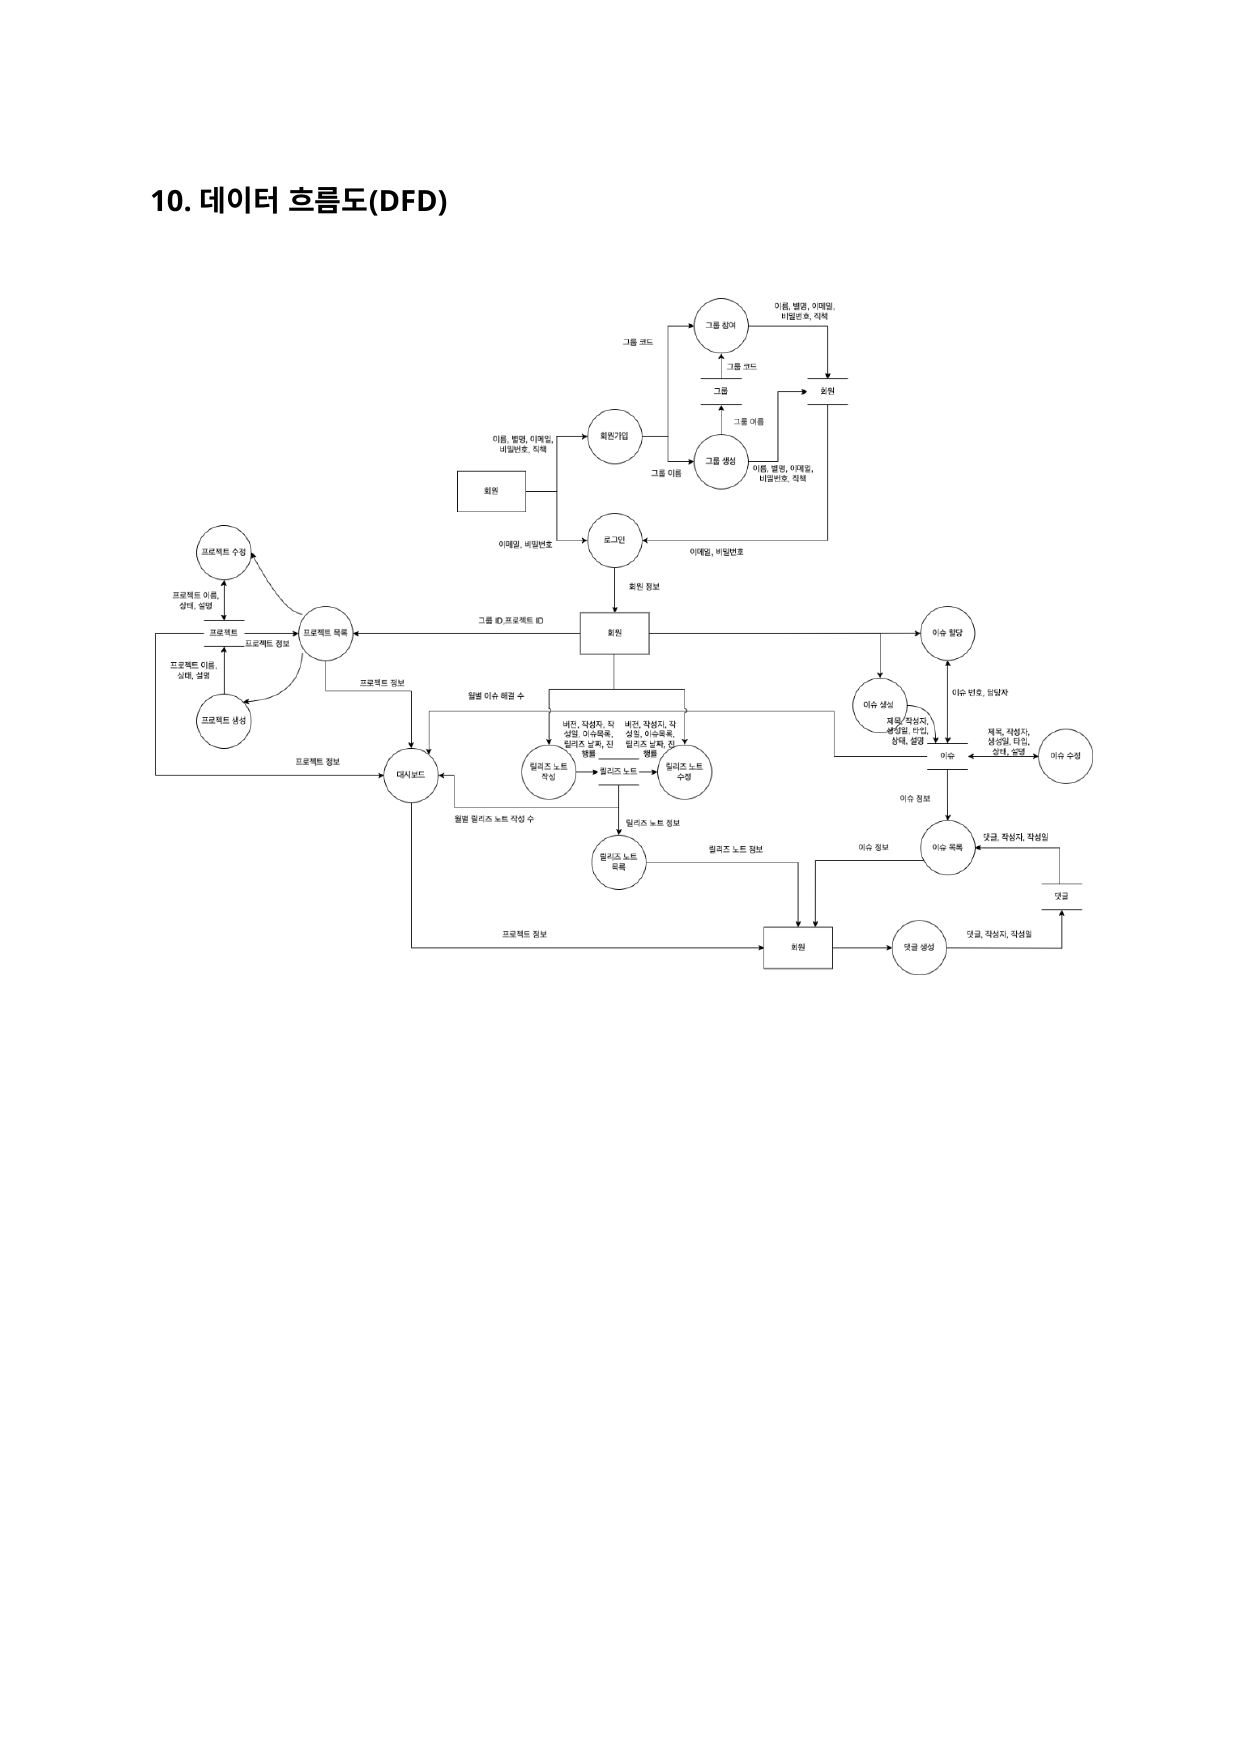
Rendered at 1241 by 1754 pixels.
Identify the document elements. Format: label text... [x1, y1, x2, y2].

text 10. 데이터 흐름도(DFD) [150, 177, 1090, 219]
picture [150, 298, 1093, 975]
